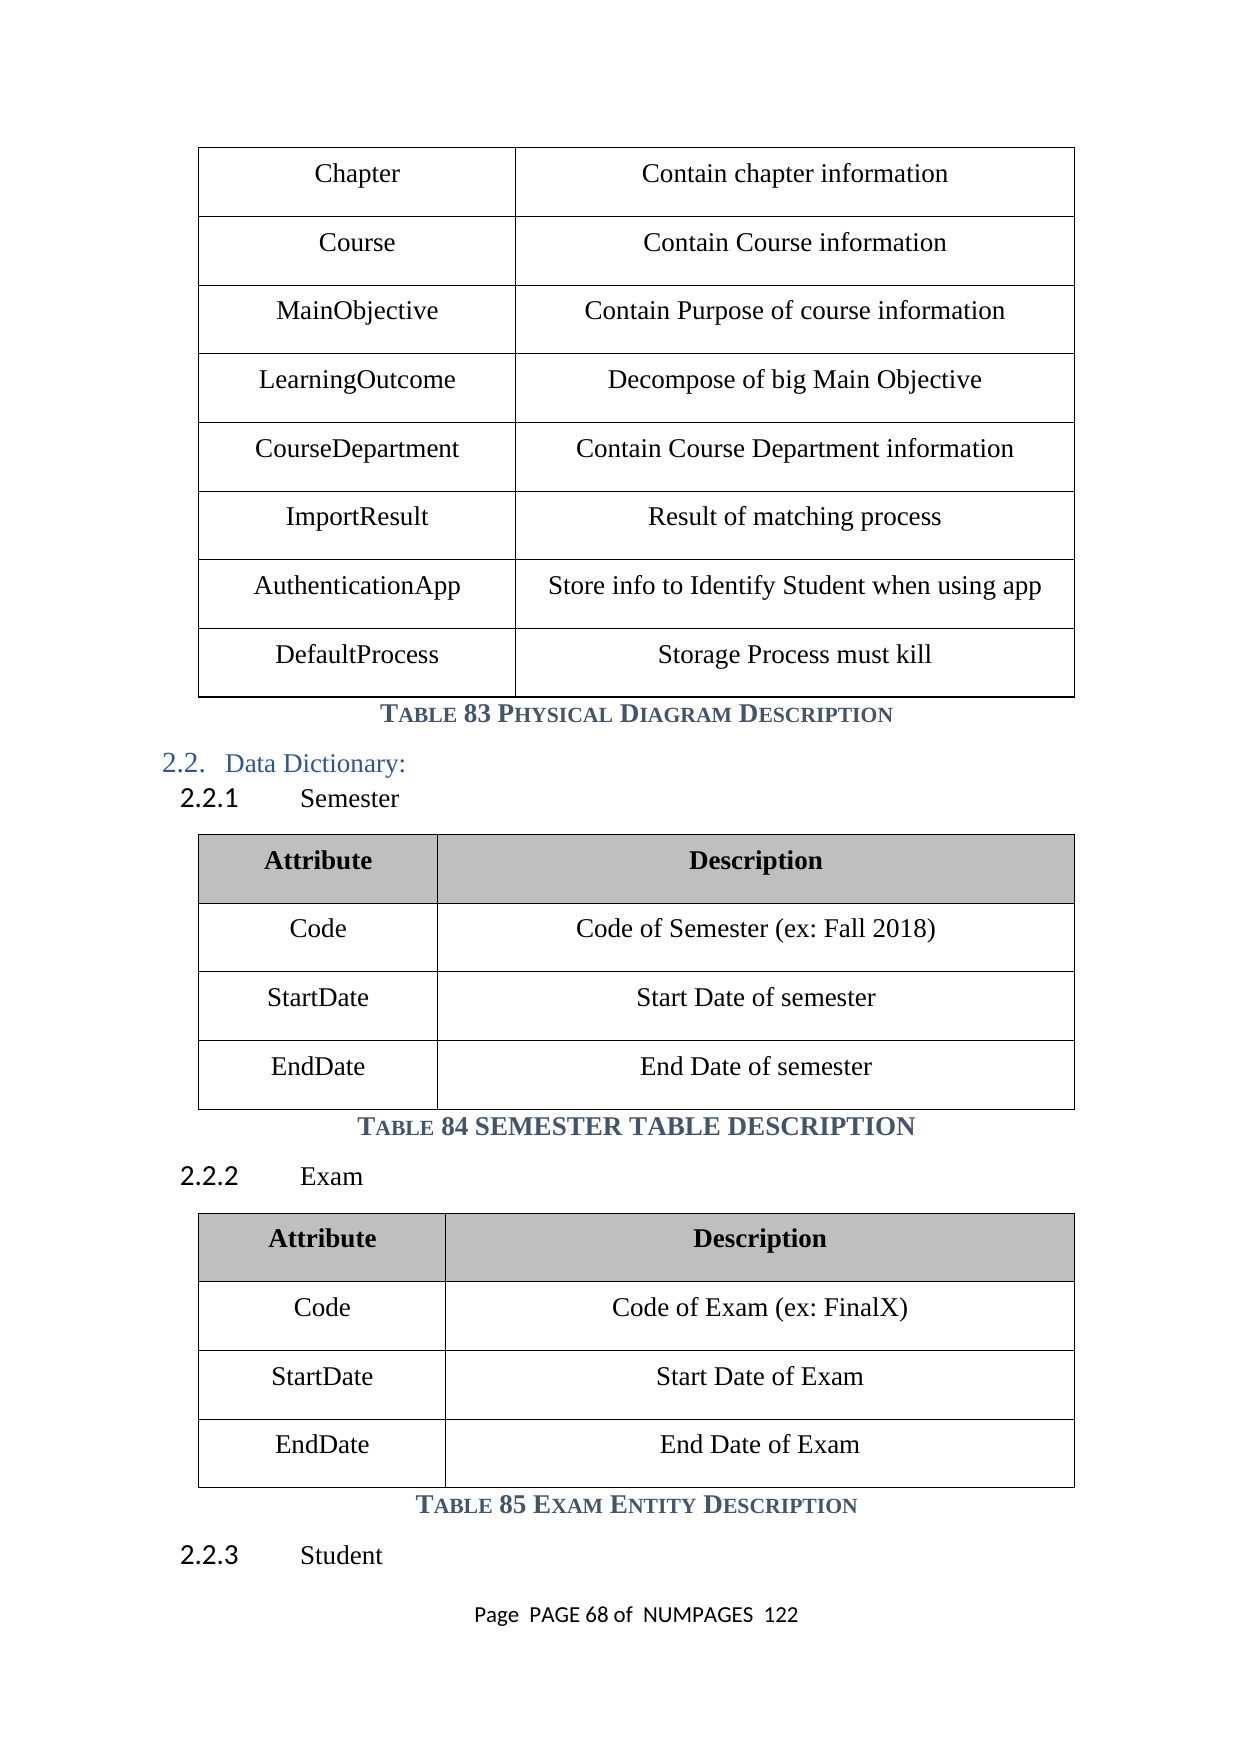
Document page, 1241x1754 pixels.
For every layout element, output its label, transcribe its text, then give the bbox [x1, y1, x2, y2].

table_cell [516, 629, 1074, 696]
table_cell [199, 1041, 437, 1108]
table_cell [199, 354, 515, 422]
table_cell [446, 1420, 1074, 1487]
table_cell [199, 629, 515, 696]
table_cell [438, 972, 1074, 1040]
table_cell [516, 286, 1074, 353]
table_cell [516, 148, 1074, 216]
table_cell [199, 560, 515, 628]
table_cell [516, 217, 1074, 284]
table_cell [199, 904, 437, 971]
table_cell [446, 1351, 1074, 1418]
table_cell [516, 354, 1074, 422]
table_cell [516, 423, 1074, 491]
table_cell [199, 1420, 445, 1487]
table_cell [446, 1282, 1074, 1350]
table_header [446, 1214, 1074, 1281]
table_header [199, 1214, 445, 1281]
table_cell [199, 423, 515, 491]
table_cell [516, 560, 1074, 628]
subtitle Semester [150, 779, 1123, 814]
subtitle Exam [150, 1157, 1123, 1193]
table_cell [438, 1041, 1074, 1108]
subtitle Student [150, 1536, 1123, 1572]
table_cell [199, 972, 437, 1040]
subtitle Data Dictionary: [150, 745, 1123, 779]
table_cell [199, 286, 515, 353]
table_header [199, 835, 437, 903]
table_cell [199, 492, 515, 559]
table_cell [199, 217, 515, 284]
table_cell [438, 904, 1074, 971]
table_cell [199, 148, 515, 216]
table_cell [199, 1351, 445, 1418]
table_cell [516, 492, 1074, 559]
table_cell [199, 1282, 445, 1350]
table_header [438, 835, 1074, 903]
